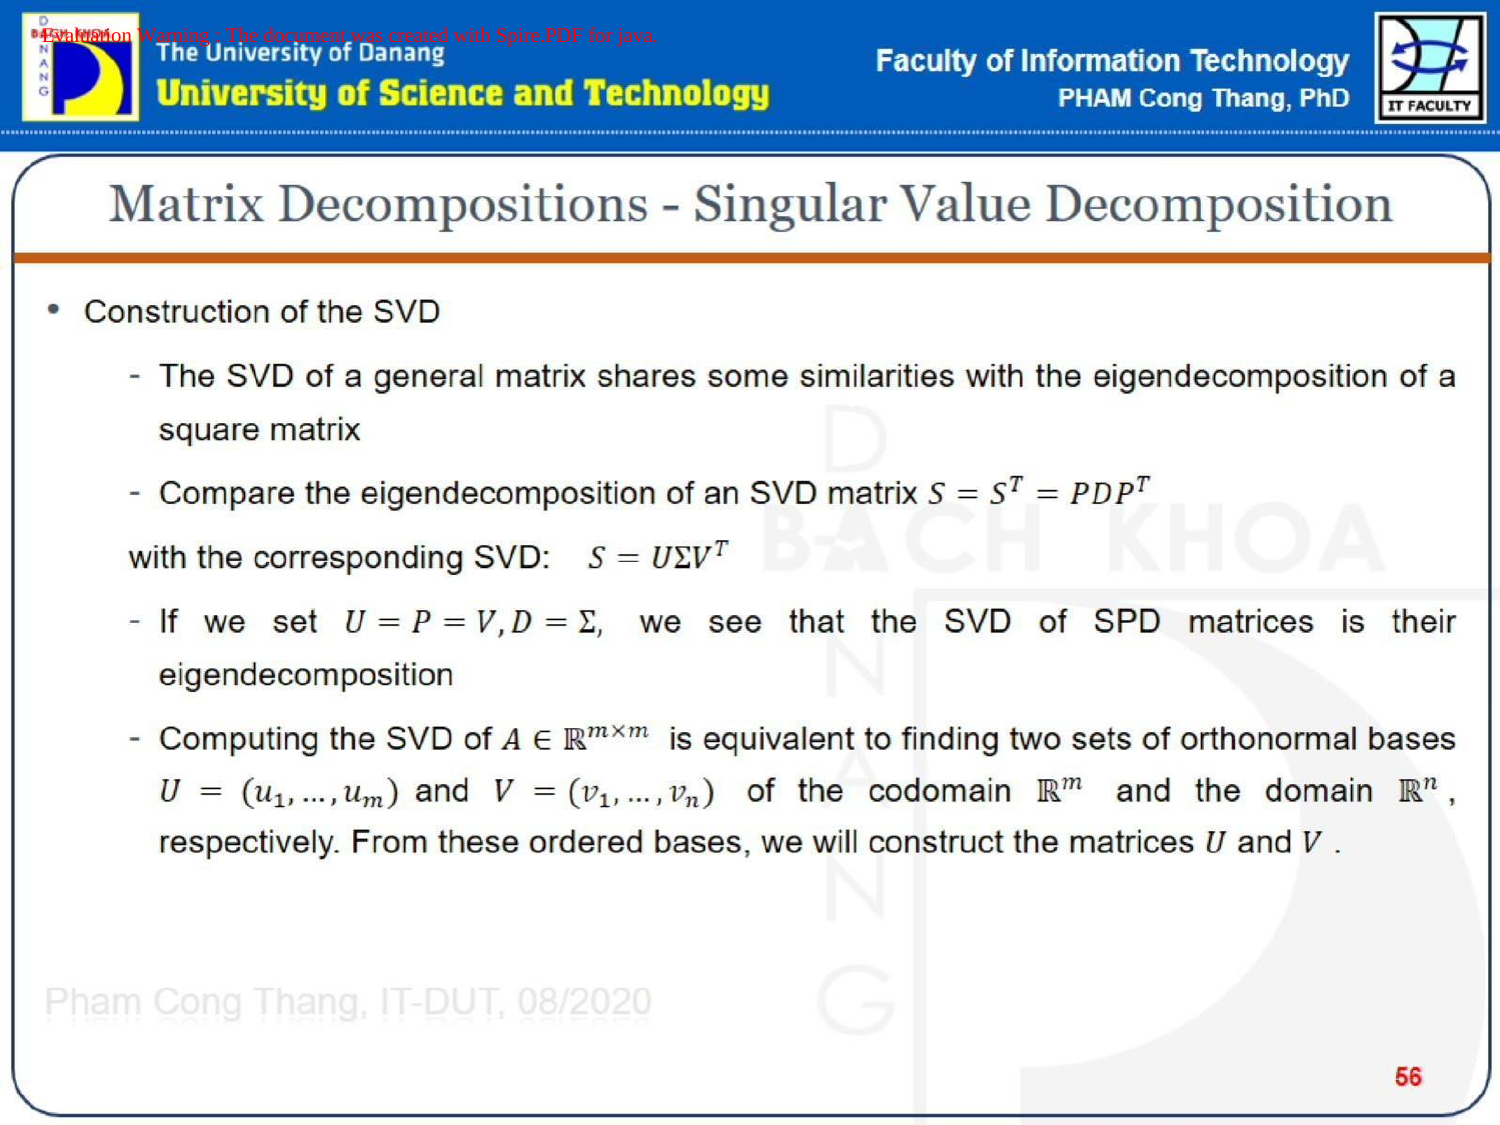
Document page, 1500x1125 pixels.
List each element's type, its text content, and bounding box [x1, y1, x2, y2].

text Evaluation Warning : The document was created with Spire.PDF for java. [42, 23, 807, 48]
picture [0, 0, 1500, 1125]
